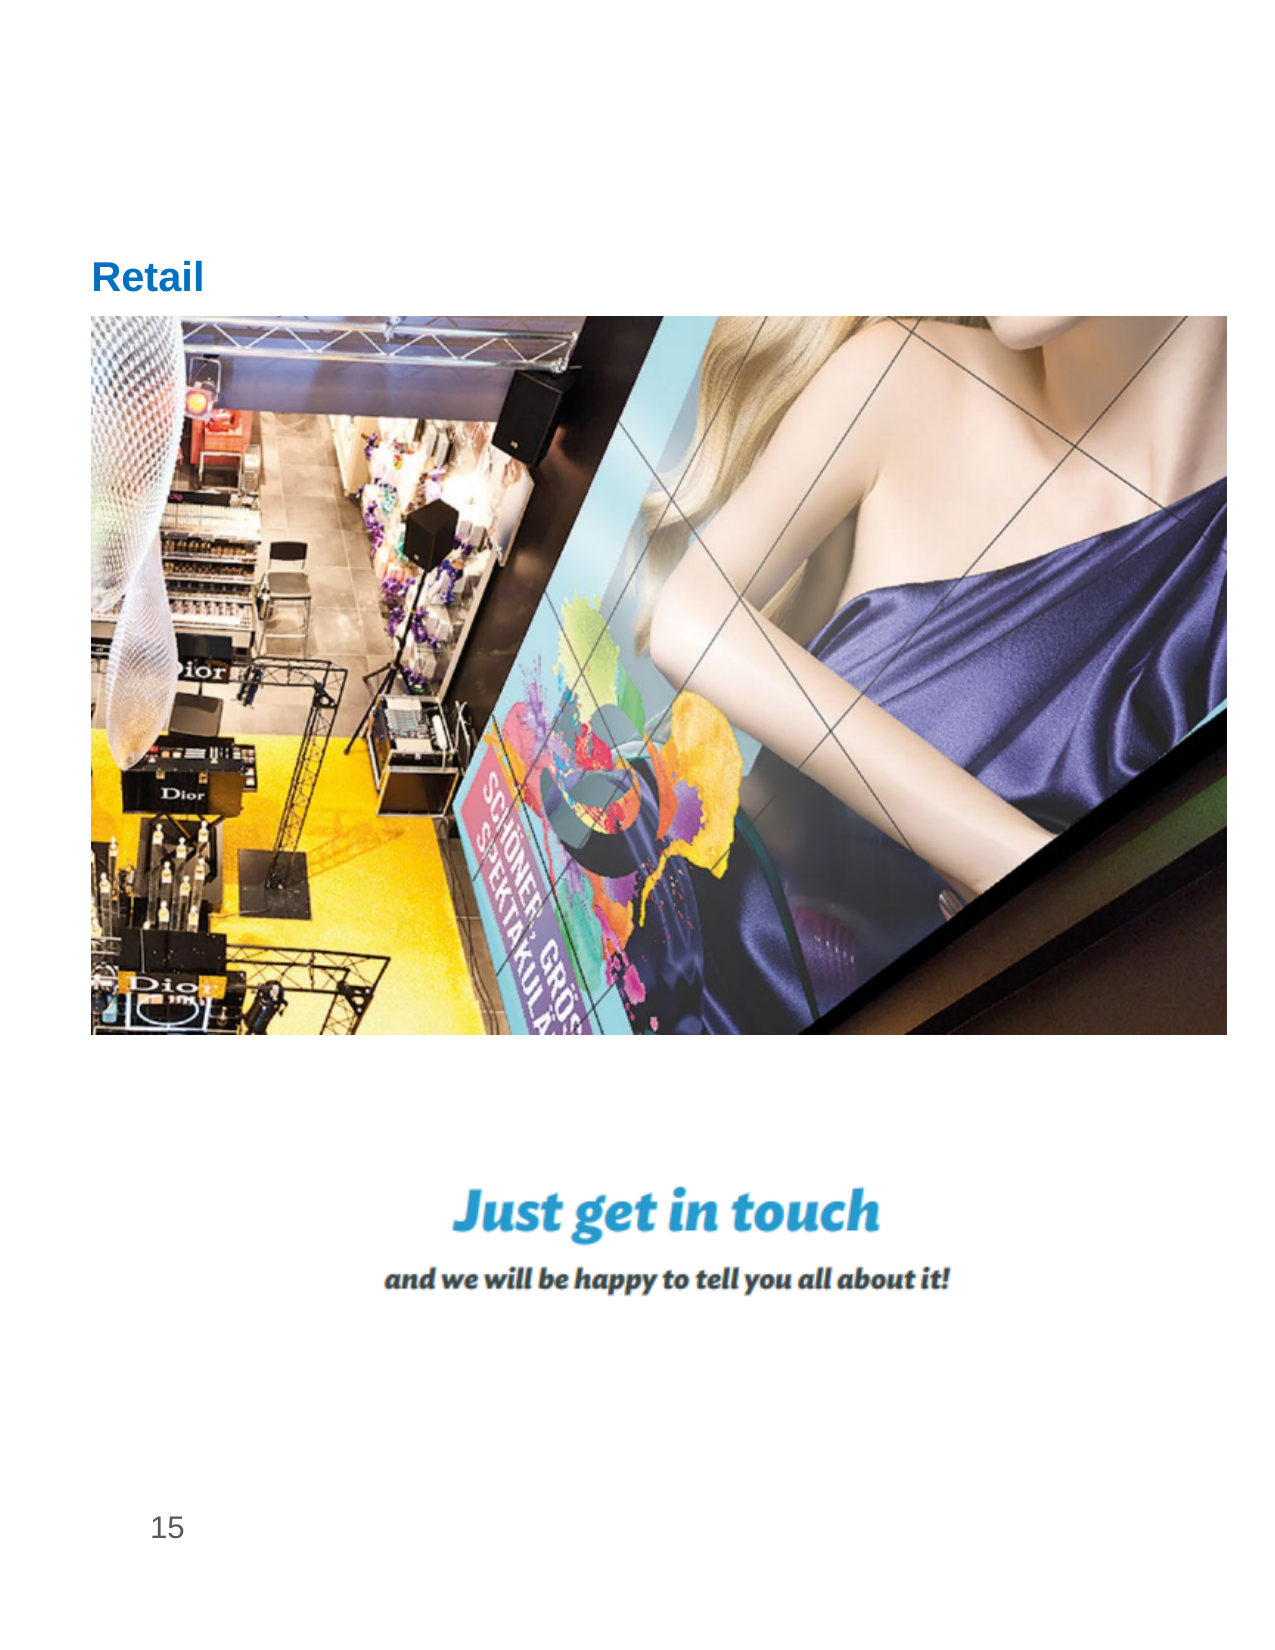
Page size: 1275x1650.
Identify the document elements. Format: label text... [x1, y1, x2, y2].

picture [91, 316, 1227, 1035]
text Retail [91, 252, 1125, 300]
picture [91, 1152, 1171, 1429]
